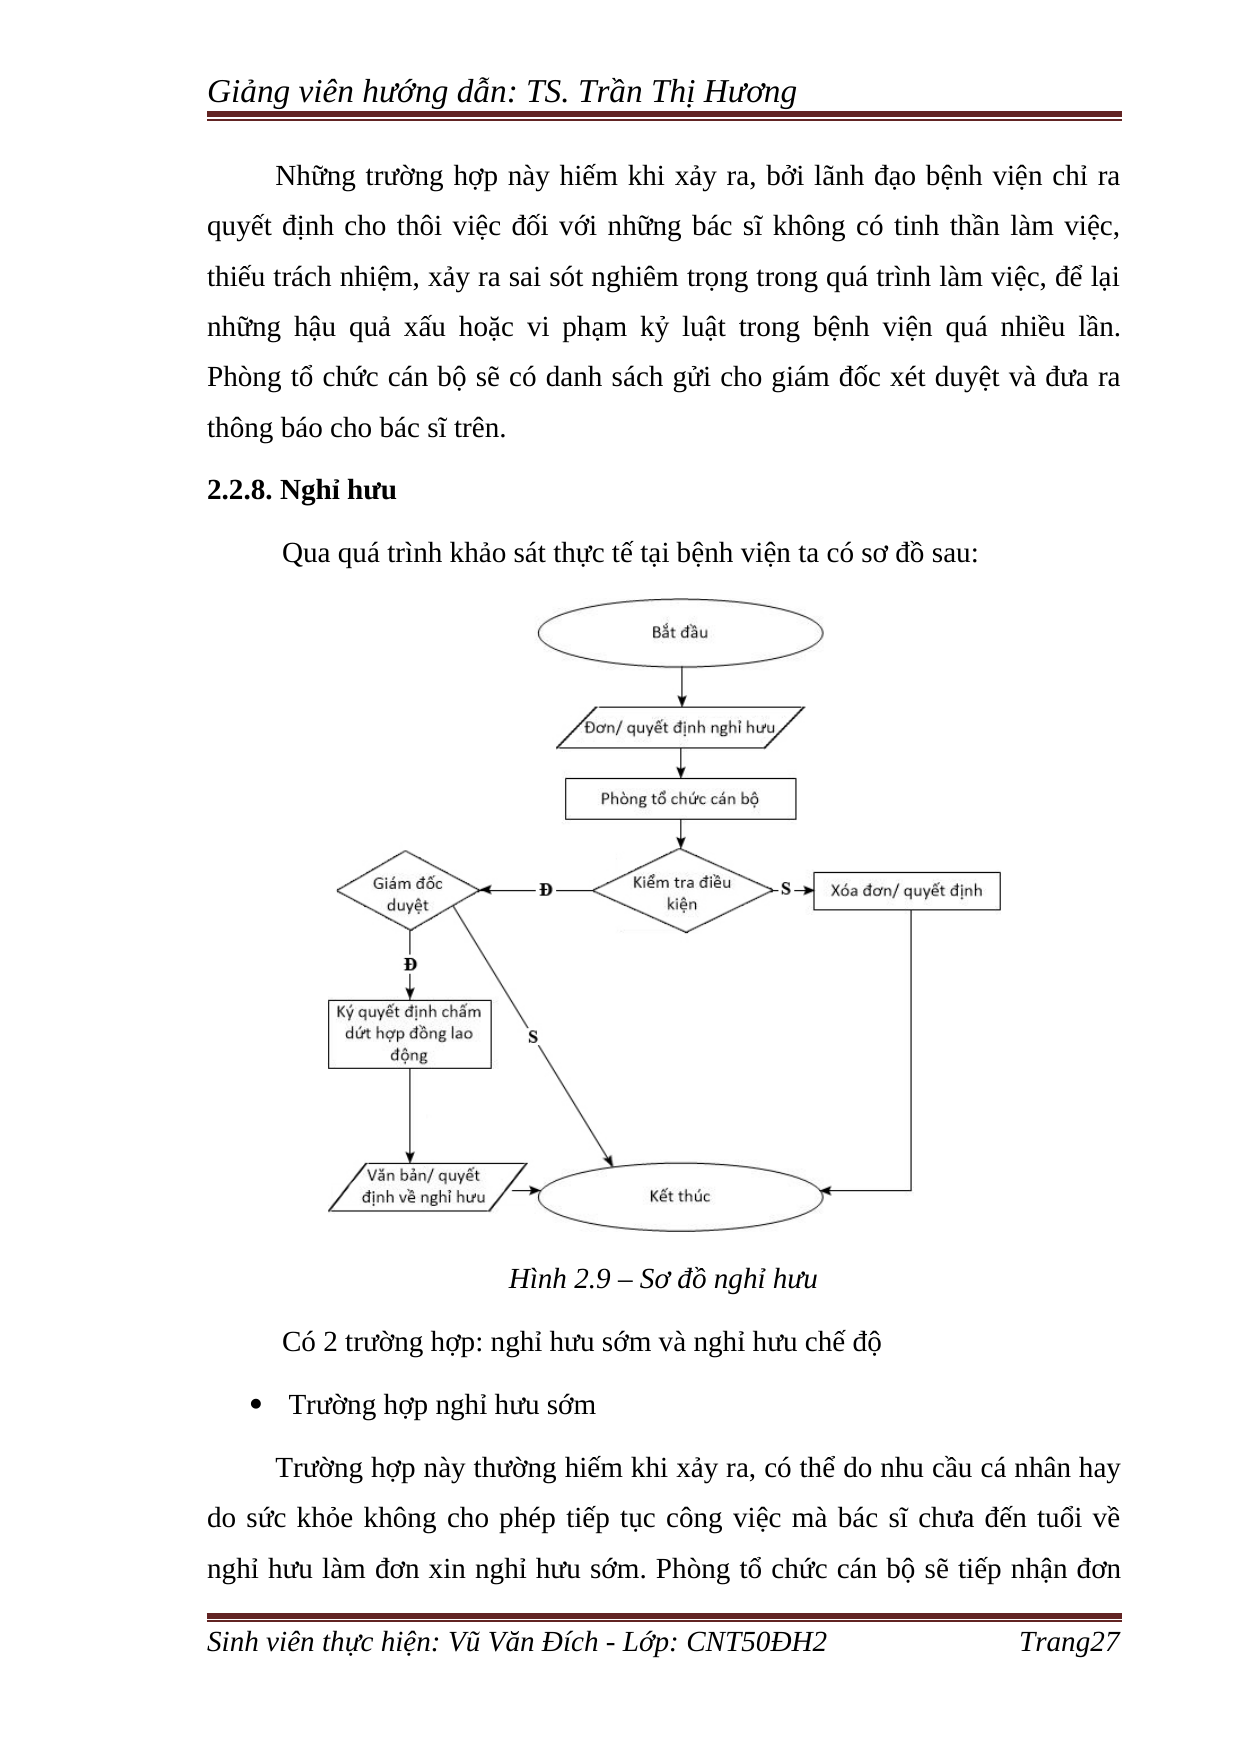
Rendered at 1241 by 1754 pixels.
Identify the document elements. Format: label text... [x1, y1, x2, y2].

text Có 2 trường hợp: nghỉ hưu sớm và nghỉ hưu chế độ [207, 1324, 1122, 1358]
list Trường hợp nghỉ hưu sớm [251, 1387, 1122, 1421]
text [207, 1450, 1122, 1584]
list 2.2.8. Nghỉ hưu [207, 472, 1122, 506]
text Hình 2.9 – Sơ đồ nghỉ hưu [207, 1262, 1122, 1295]
text Những trường hợp này hiếm khi xảy ra, bởi lãnh đạo bệnh viện chỉ ra quyết định cho thôi việc đối với những bác sĩ không có tinh thần làm việc, thiếu trách nhiệm, xảy ra sai sót nghiêm trọng trong quá trình làm việc, để lại những hậu quả xấu hoặc vi phạm kỷ luật trong bệnh viện quá nhiều lần. Phòng tổ chức cán bộ sẽ có danh sách gửi cho giám đốc xét duyệt và đưa ra thông báo cho bác sĩ trên. [207, 158, 1122, 443]
picture [327, 598, 1002, 1232]
text Qua quá trình khảo sát thực tế tại bệnh viện ta có sơ đồ sau: [207, 535, 1122, 569]
